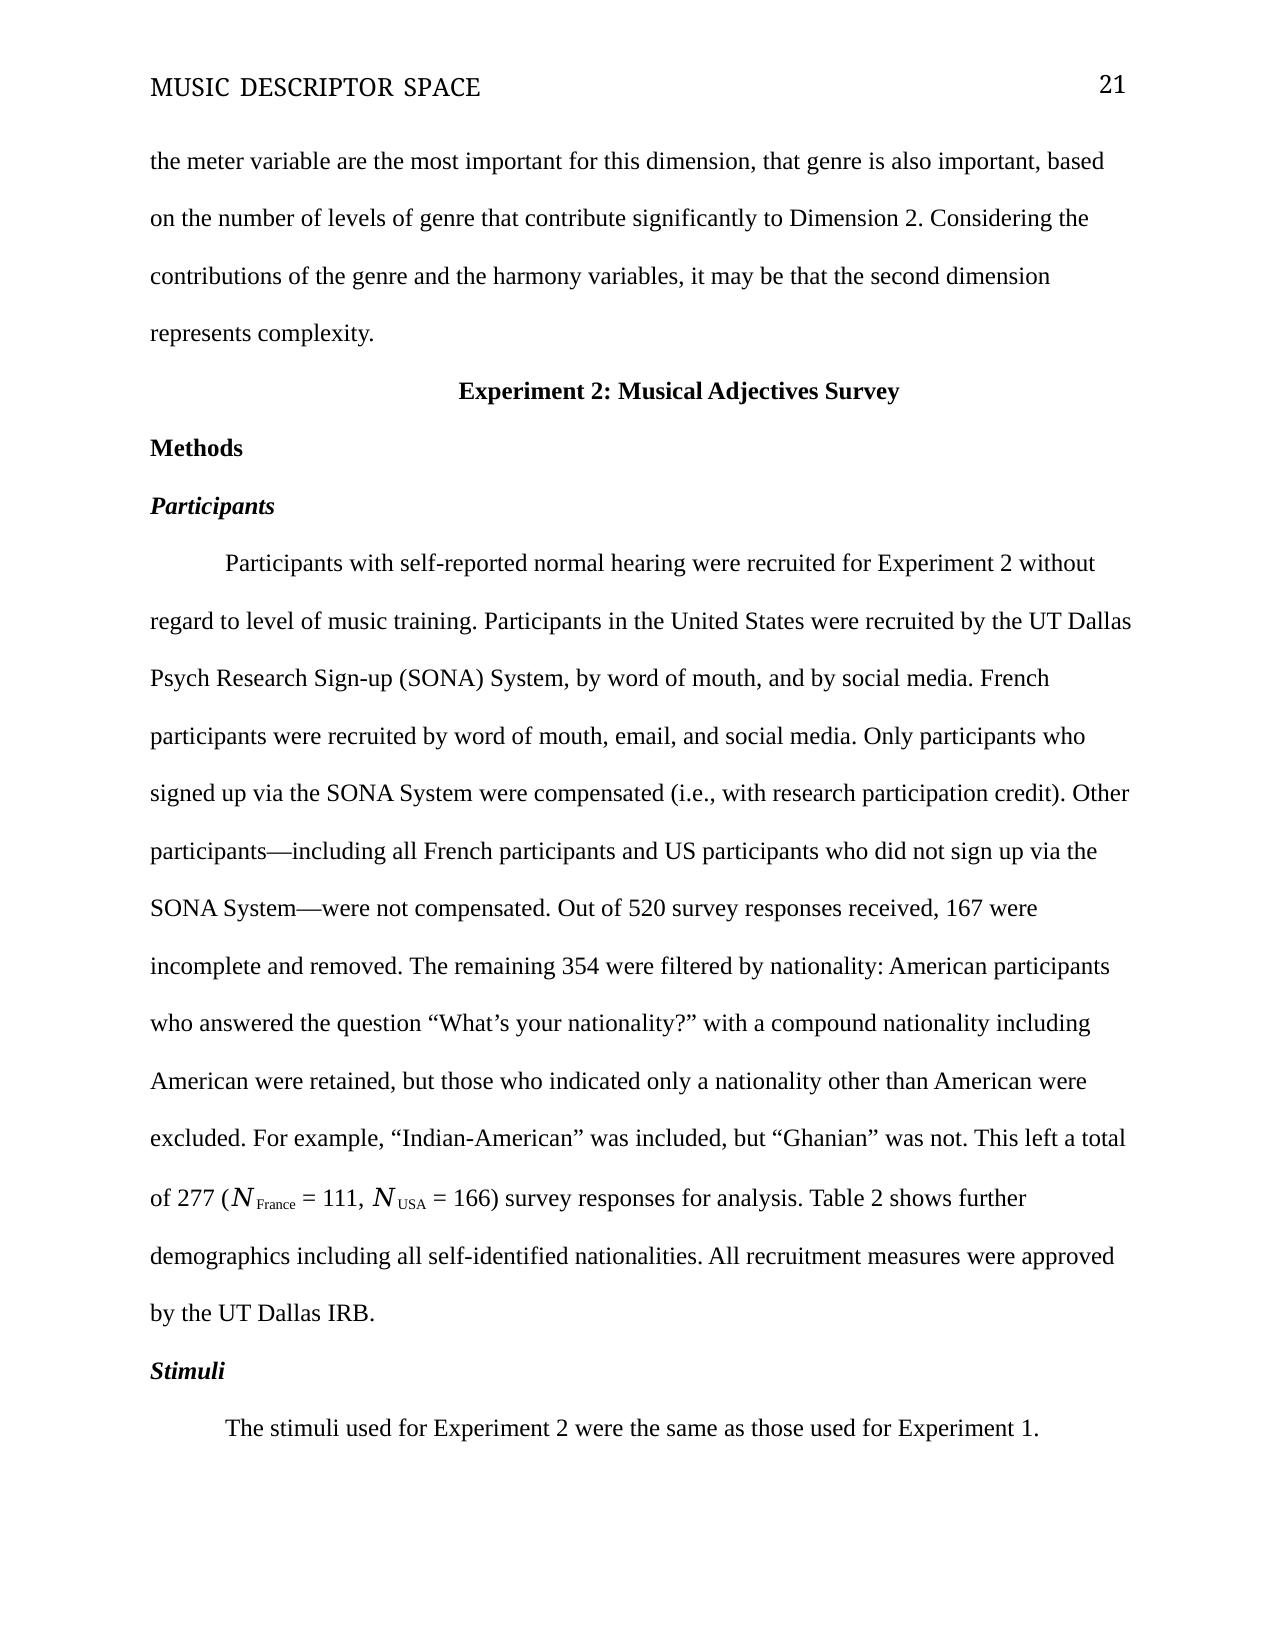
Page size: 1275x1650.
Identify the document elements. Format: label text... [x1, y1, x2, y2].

text Participants with self-reported normal hearing were recruited for Experiment 2 without regard to level of music training. Participants in the United States were recruited by the UT Dallas Psych Research Sign-up (SONA) System, by word of mouth, and by social media. French participants were recruited by word of mouth, email, and social media. Only participants who signed up via the SONA System were compensated (i.e., with research participation credit). Other participants—including all French participants and US participants who did not sign up via the SONA System—were not compensated. Out of 520 survey responses received, 167 were incomplete and removed. The remaining 354 were filtered by nationality: American participants who answered the question “What’s your nationality?” with a compound nationality including American were retained, but those who indicated only a nationality other than American were excluded. For example, “Indian-American” was included, but “Ghanian” was not. This left a total of 277 (𝑁France = 111, 𝑁USA = 166) survey responses for analysis. Table 2 shows further demographics including all self-identified nationalities. All recruitment measures were approved by the UT Dallas IRB. [150, 548, 1133, 1327]
subtitle Methods [150, 433, 1133, 462]
text The stimuli used for Experiment 2 were the same as those used for Experiment 1. [150, 1413, 1133, 1442]
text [150, 146, 1133, 347]
text Participants [150, 491, 1133, 519]
text Stimuli [150, 1356, 1133, 1385]
subtitle Experiment 2: Musical Adjectives Survey [150, 376, 1133, 404]
